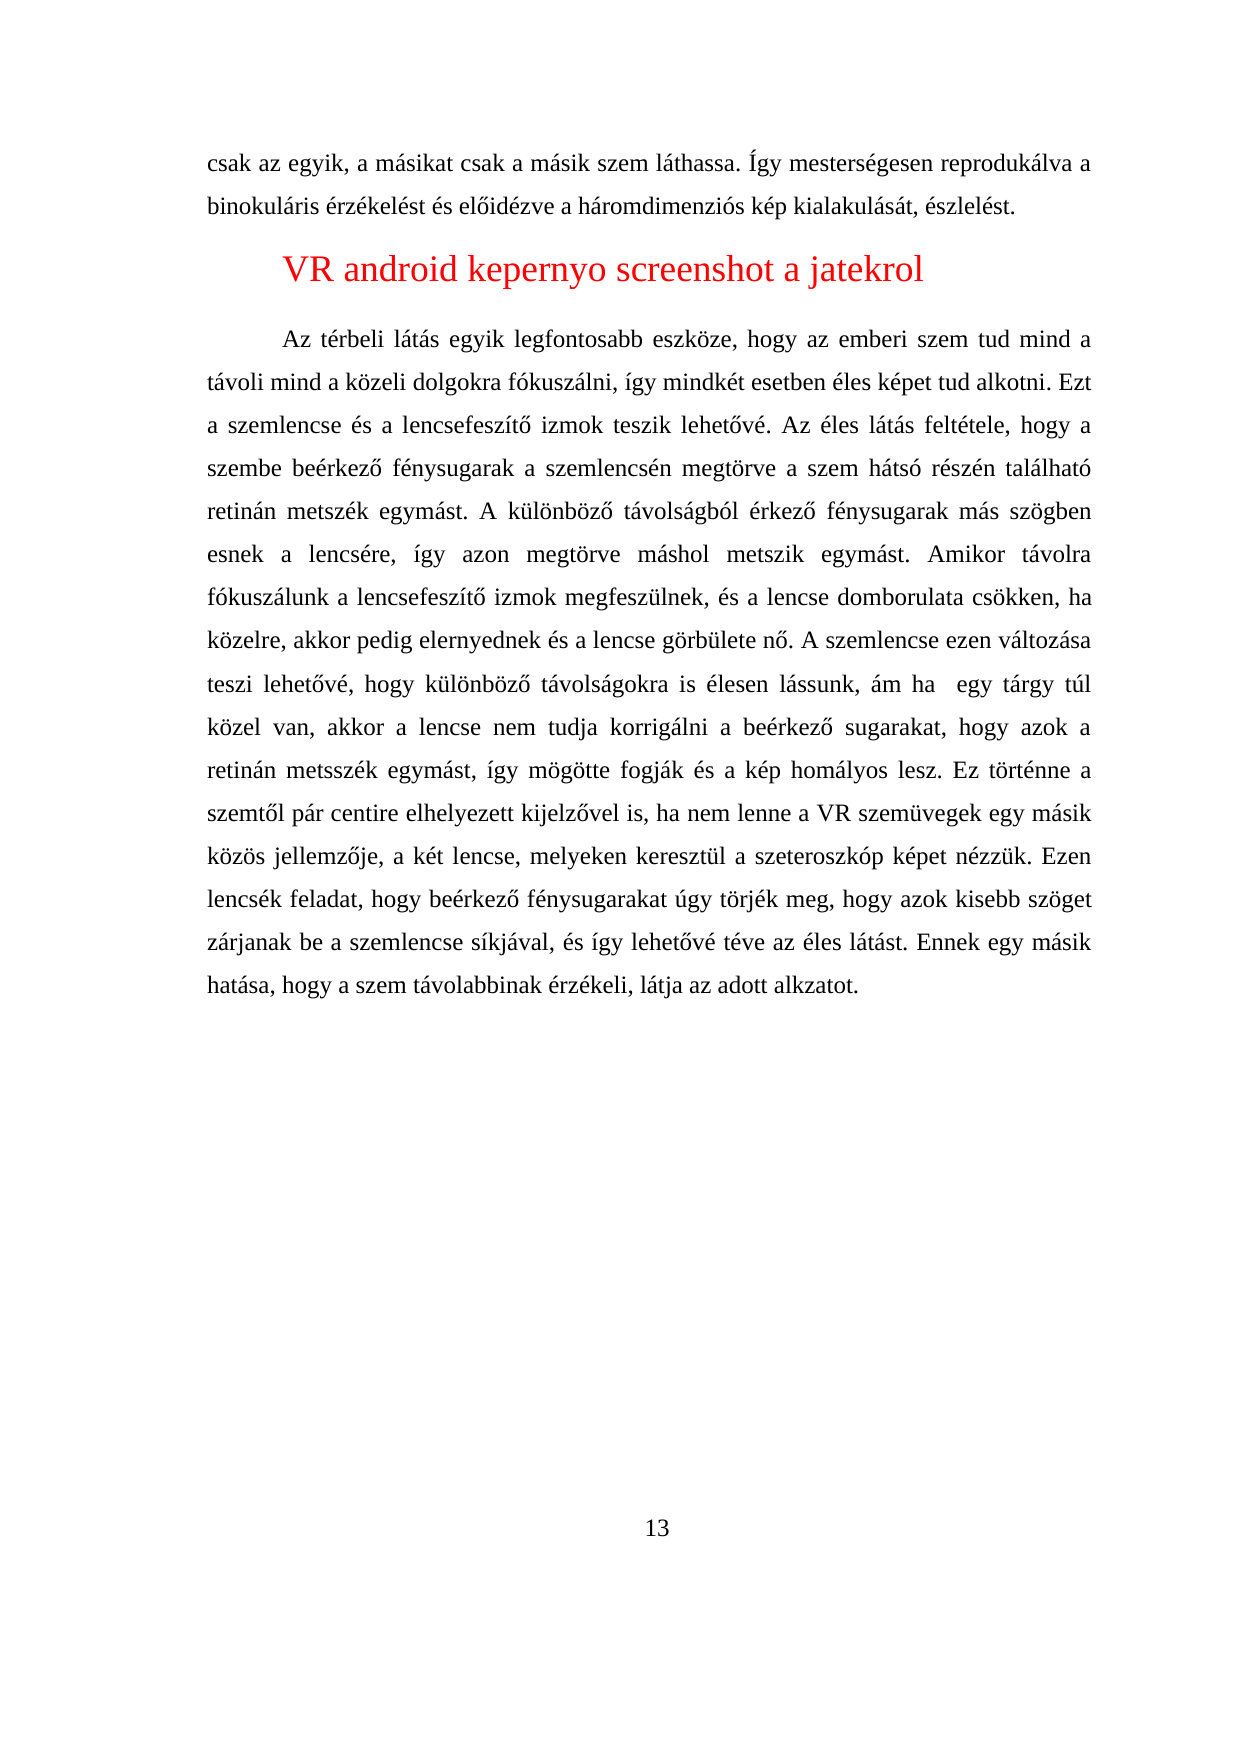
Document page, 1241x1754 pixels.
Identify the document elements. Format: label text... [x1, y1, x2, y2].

text Az térbeli látás egyik legfontosabb eszköze, hogy az emberi szem tud mind a távoli mind a közeli dolgokra fókuszálni, így mindkét esetben éles képet tud alkotni. Ezt a szemlencse és a lencsefeszítő izmok teszik lehetővé. Az éles látás feltétele, hogy a szembe beérkező fénysugarak a szemlencsén megtörve a szem hátsó részén található retinán metszék egymást. A különböző távolságból érkező fénysugarak más szögben esnek a lencsére, így azon megtörve máshol metszik egymást. Amikor távolra fókuszálunk a lencsefeszítő izmok megfeszülnek, és a lencse domborulata csökken, ha közelre, akkor pedig elernyednek és a lencse görbülete nő. A szemlencse ezen változása teszi lehetővé, hogy különböző távolságokra is élesen lássunk, ám ha egy tárgy túl közel van, akkor a lencse nem tudja korrigálni a beérkező sugarakat, hogy azok a retinán metsszék egymást, így mögötte fogják és a kép homályos lesz. Ez történne a szemtől pár centire elhelyezett kijelzővel is, ha nem lenne a VR szemüvegek egy másik közös jellemzője, a két lencse, melyeken keresztül a szeteroszkóp képet nézzük. Ezen lencsék feladat, hogy beérkező fénysugarakat úgy törjék meg, hogy azok kisebb szöget zárjanak be a szemlencse síkjával, és így lehetővé téve az éles látást. Ennek egy másik hatása, hogy a szem távolabbinak érzékeli, látja az adott alkzatot. [207, 324, 1092, 999]
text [207, 148, 1092, 219]
text VR android kepernyo screenshot a jatekrol [207, 246, 1092, 289]
